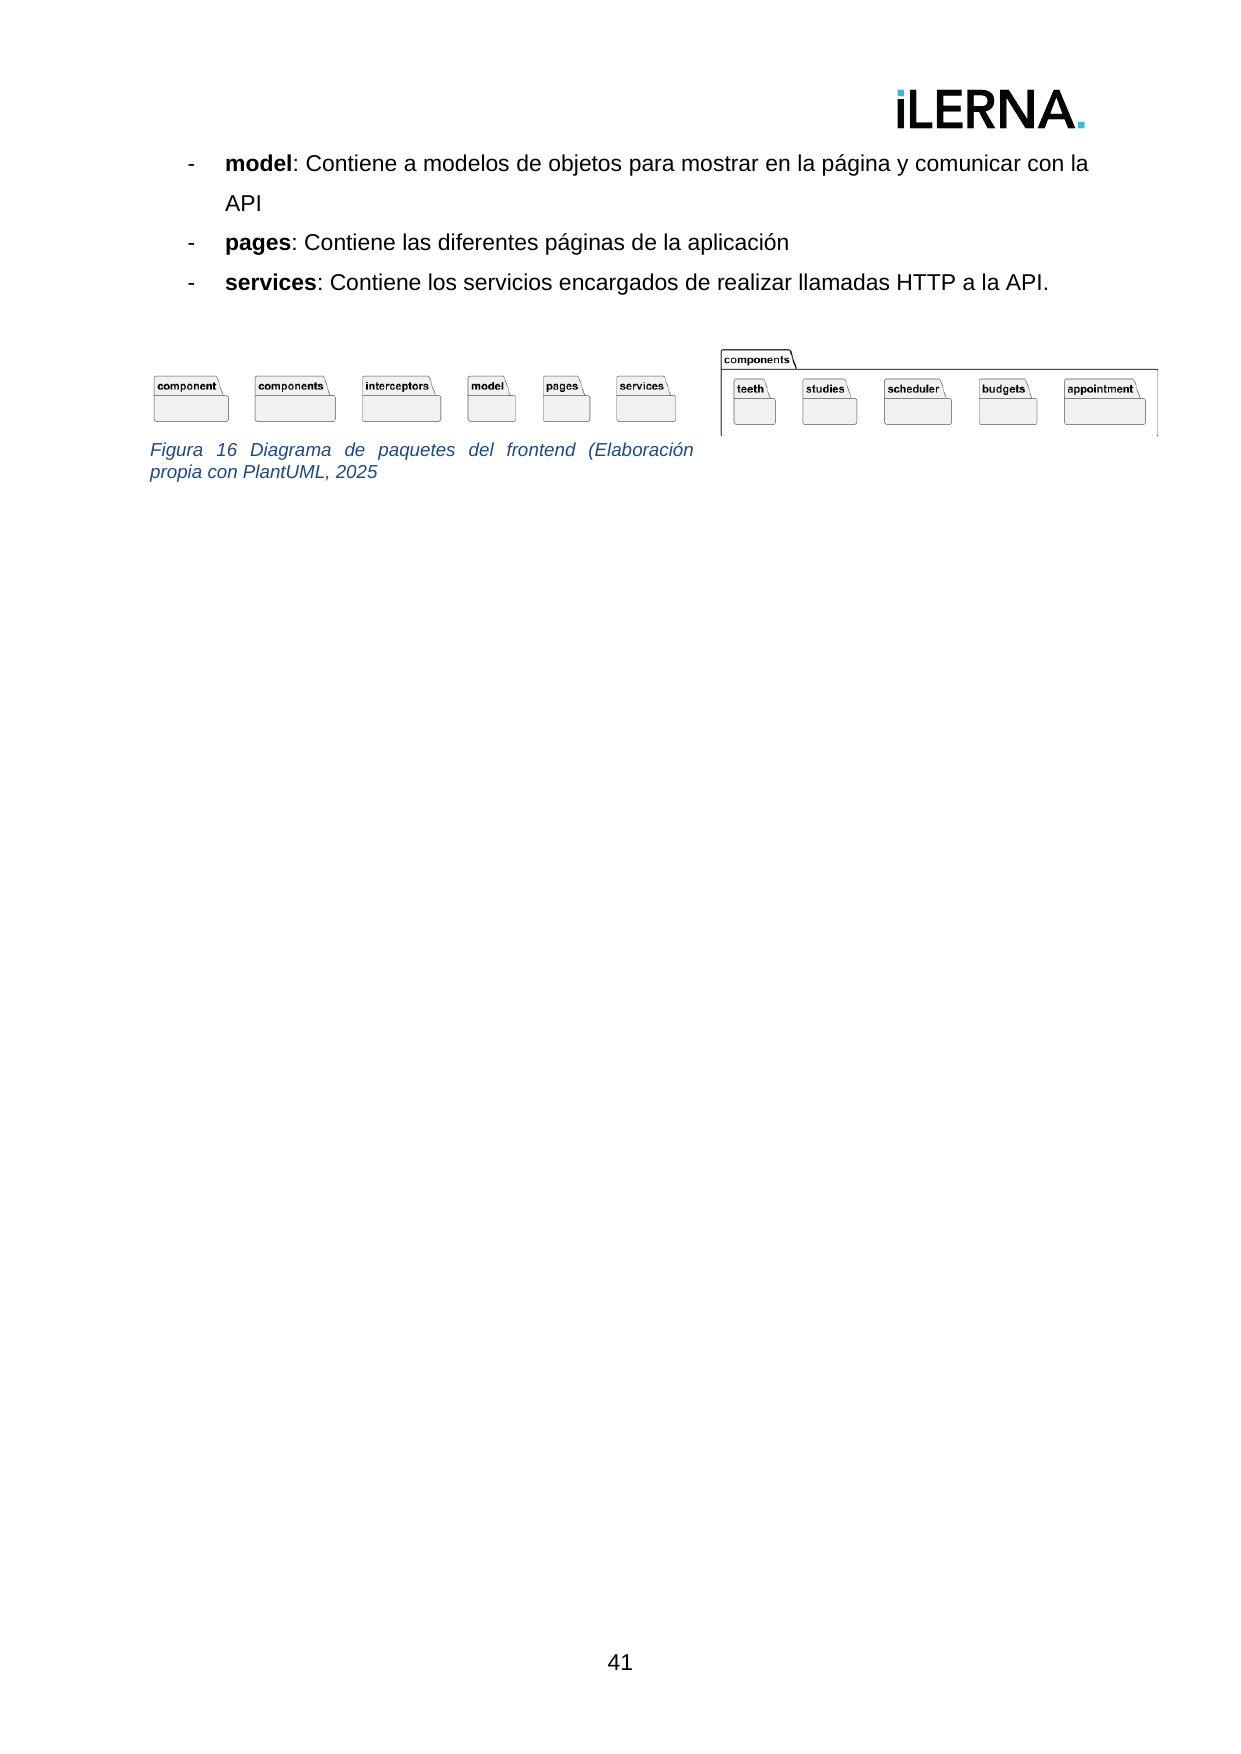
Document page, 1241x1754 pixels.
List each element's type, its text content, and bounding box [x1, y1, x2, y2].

picture [714, 347, 1158, 436]
list model: Contiene a modelos de objetos para mostrar en la página y comunicar con la API [187, 150, 1090, 216]
picture [891, 87, 1091, 131]
picture [150, 372, 679, 426]
list pages: Contiene las diferentes páginas de la aplicación [187, 229, 1090, 255]
list services: Contiene los servicios encargados de realizar llamadas HTTP a la API. [187, 268, 1090, 295]
